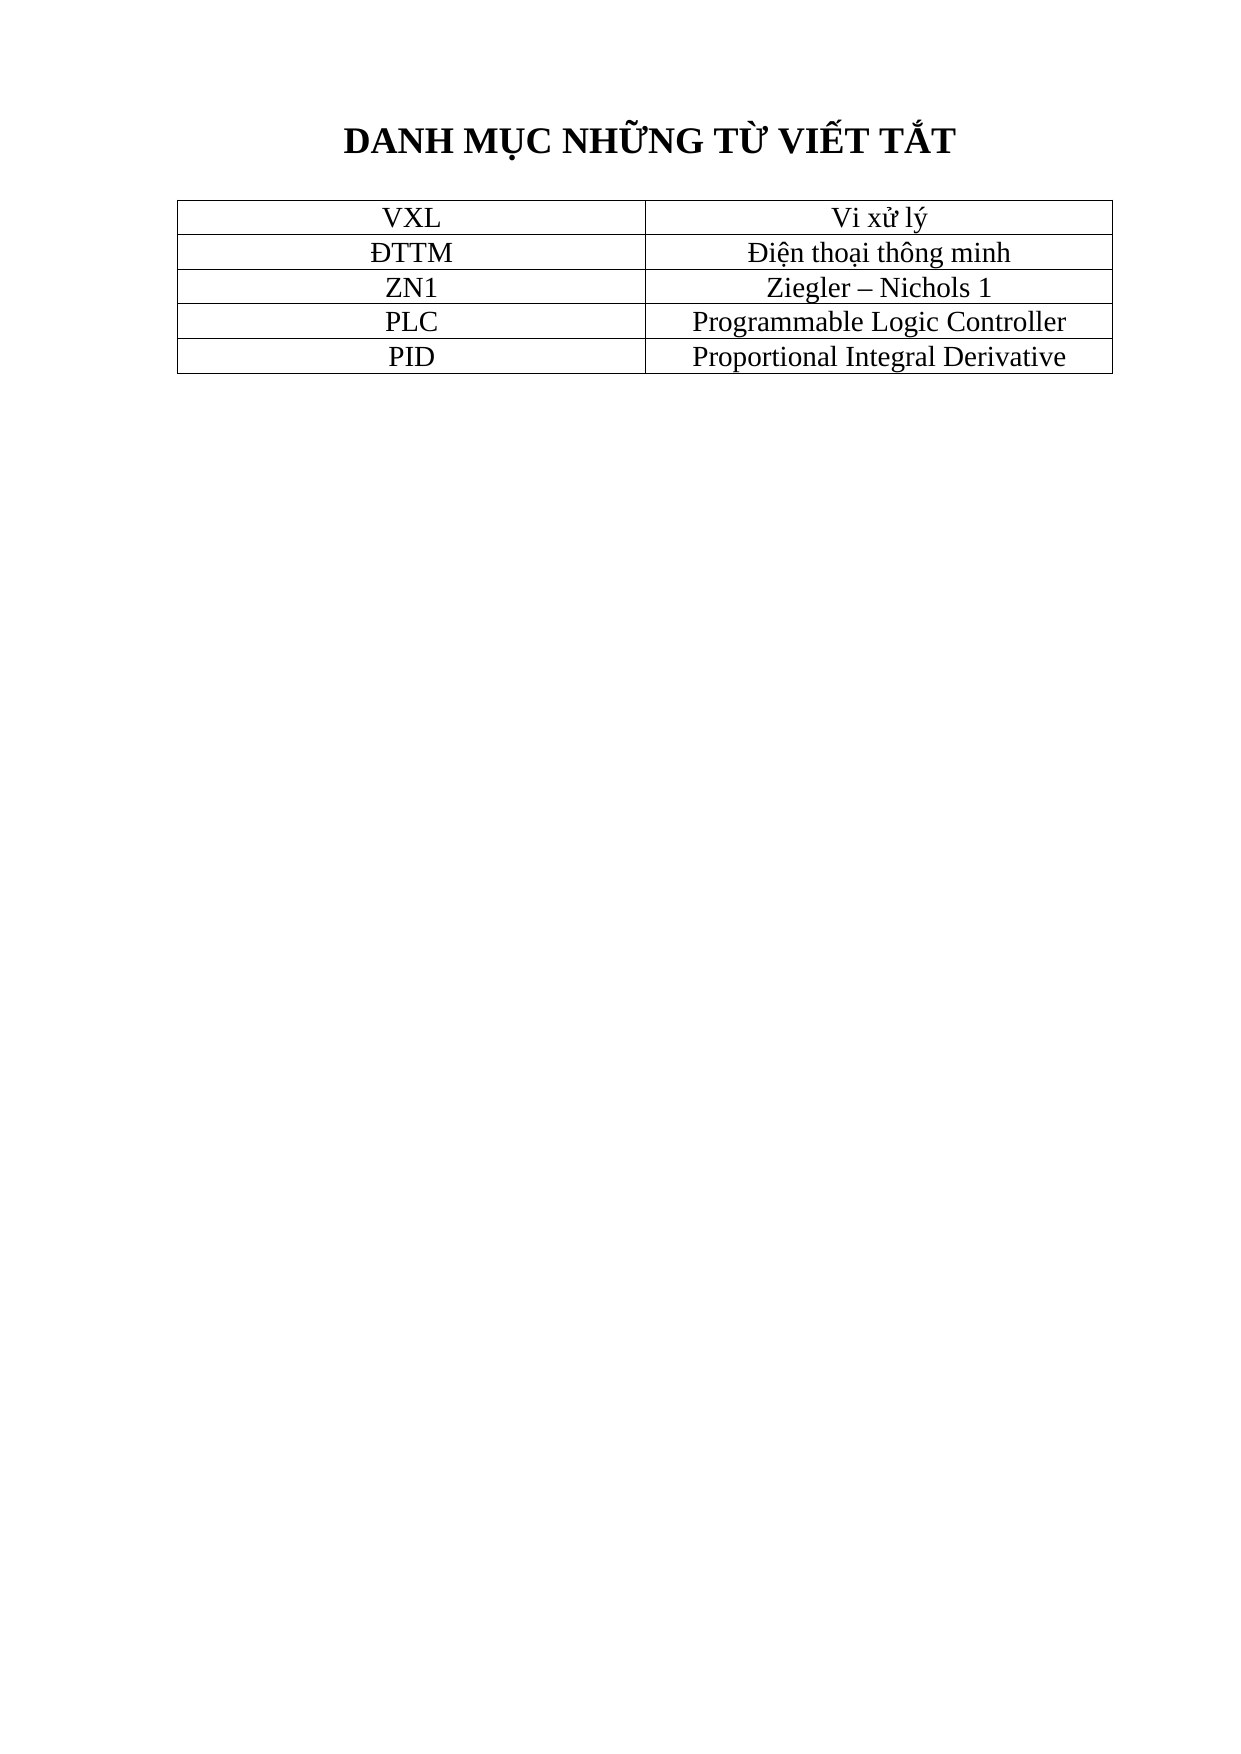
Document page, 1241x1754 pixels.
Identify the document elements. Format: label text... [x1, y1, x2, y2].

table_cell ĐTTM [178, 235, 645, 269]
table_cell Programmable Logic Controller [646, 304, 1112, 338]
table_cell Ziegler – Nichols 1 [646, 270, 1112, 303]
table_cell ZN1 [178, 270, 645, 303]
table_header VXL [178, 201, 645, 234]
subtitle DANH MỤC NHỮNG TỪ VIẾT TẮT [177, 118, 1122, 161]
table_header Vi xử lý [646, 201, 1112, 234]
table_cell Điện thoại thông minh [646, 235, 1112, 269]
table_cell PID [178, 339, 645, 372]
table_cell Proportional Integral Derivative [646, 339, 1112, 372]
table_cell PLC [178, 304, 645, 338]
